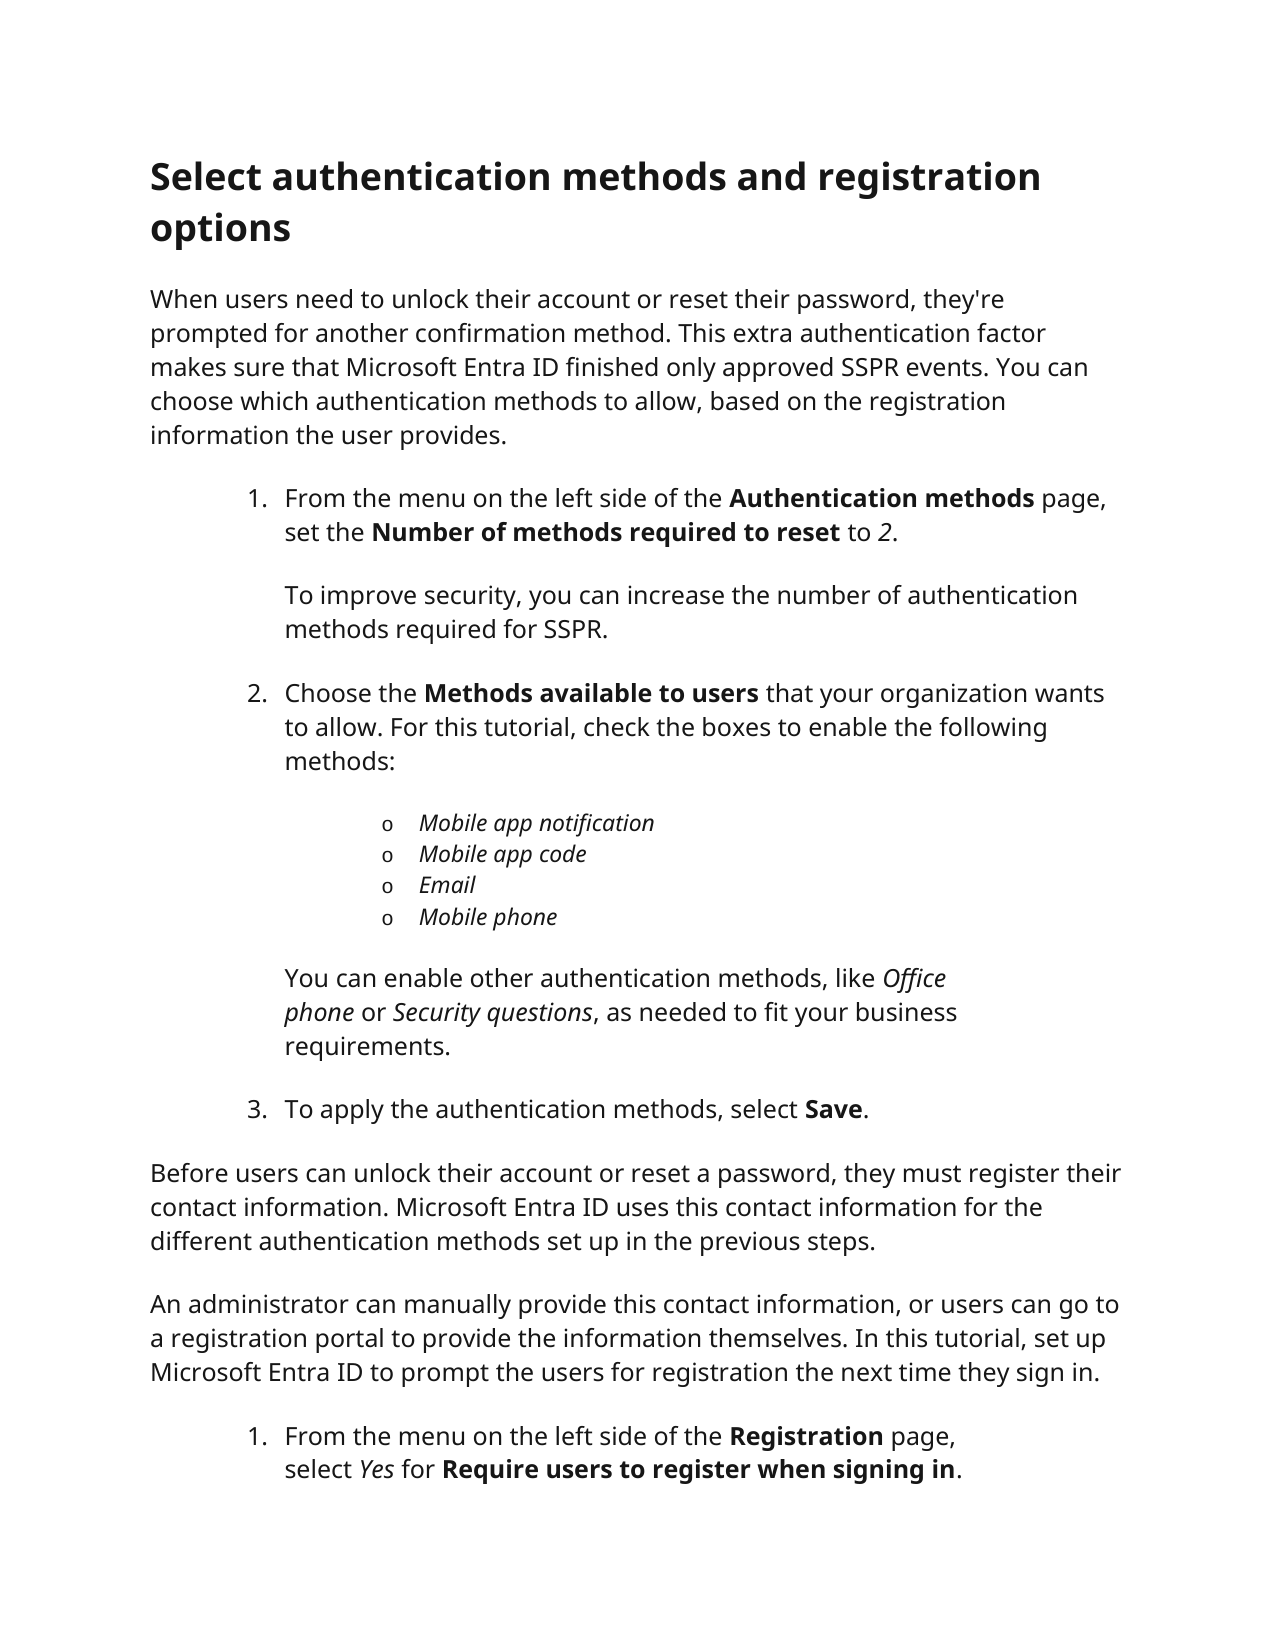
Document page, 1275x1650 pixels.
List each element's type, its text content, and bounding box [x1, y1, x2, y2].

list Mobile app notification [381, 807, 1125, 838]
text Before users can unlock their account or reset a password, they must register their contact information. Microsoft Entra ID uses this contact information for the different authentication methods set up in the previous steps. [150, 1155, 1125, 1258]
text To improve security, you can increase the number of authentication methods required for SSPR. [284, 578, 1125, 646]
list Mobile app code [381, 838, 1125, 869]
text When users need to unlock their account or reset their password, they're prompted for another confirmation method. This extra authentication factor makes sure that Microsoft Entra ID finished only approved SSPR events. You can choose which authentication methods to allow, based on the registration information the user provides. [150, 281, 1125, 452]
list From the menu on the left side of the Registration page, select Yes for Require users to register when signing in. [247, 1418, 1125, 1486]
list Choose the Methods available to users that your organization wants to allow. For this tutorial, check the boxes to enable the following methods: [247, 675, 1125, 777]
list Mobile phone [381, 900, 1125, 932]
subtitle Select authentication methods and registration options [150, 150, 1125, 252]
list To apply the authentication methods, select Save. [247, 1092, 1125, 1126]
list Email [381, 869, 1125, 900]
list From the menu on the left side of the Authentication methods page, set the Number of methods required to reset to 2. [247, 481, 1125, 549]
text An administrator can manually provide this contact information, or users can go to a registration portal to provide the information themselves. In this tutorial, set up Microsoft Entra ID to prompt the users for registration the next time they sign in. [150, 1287, 1125, 1389]
text You can enable other authentication methods, like Office phone or Security questions, as needed to fit your business requirements. [284, 961, 1125, 1063]
